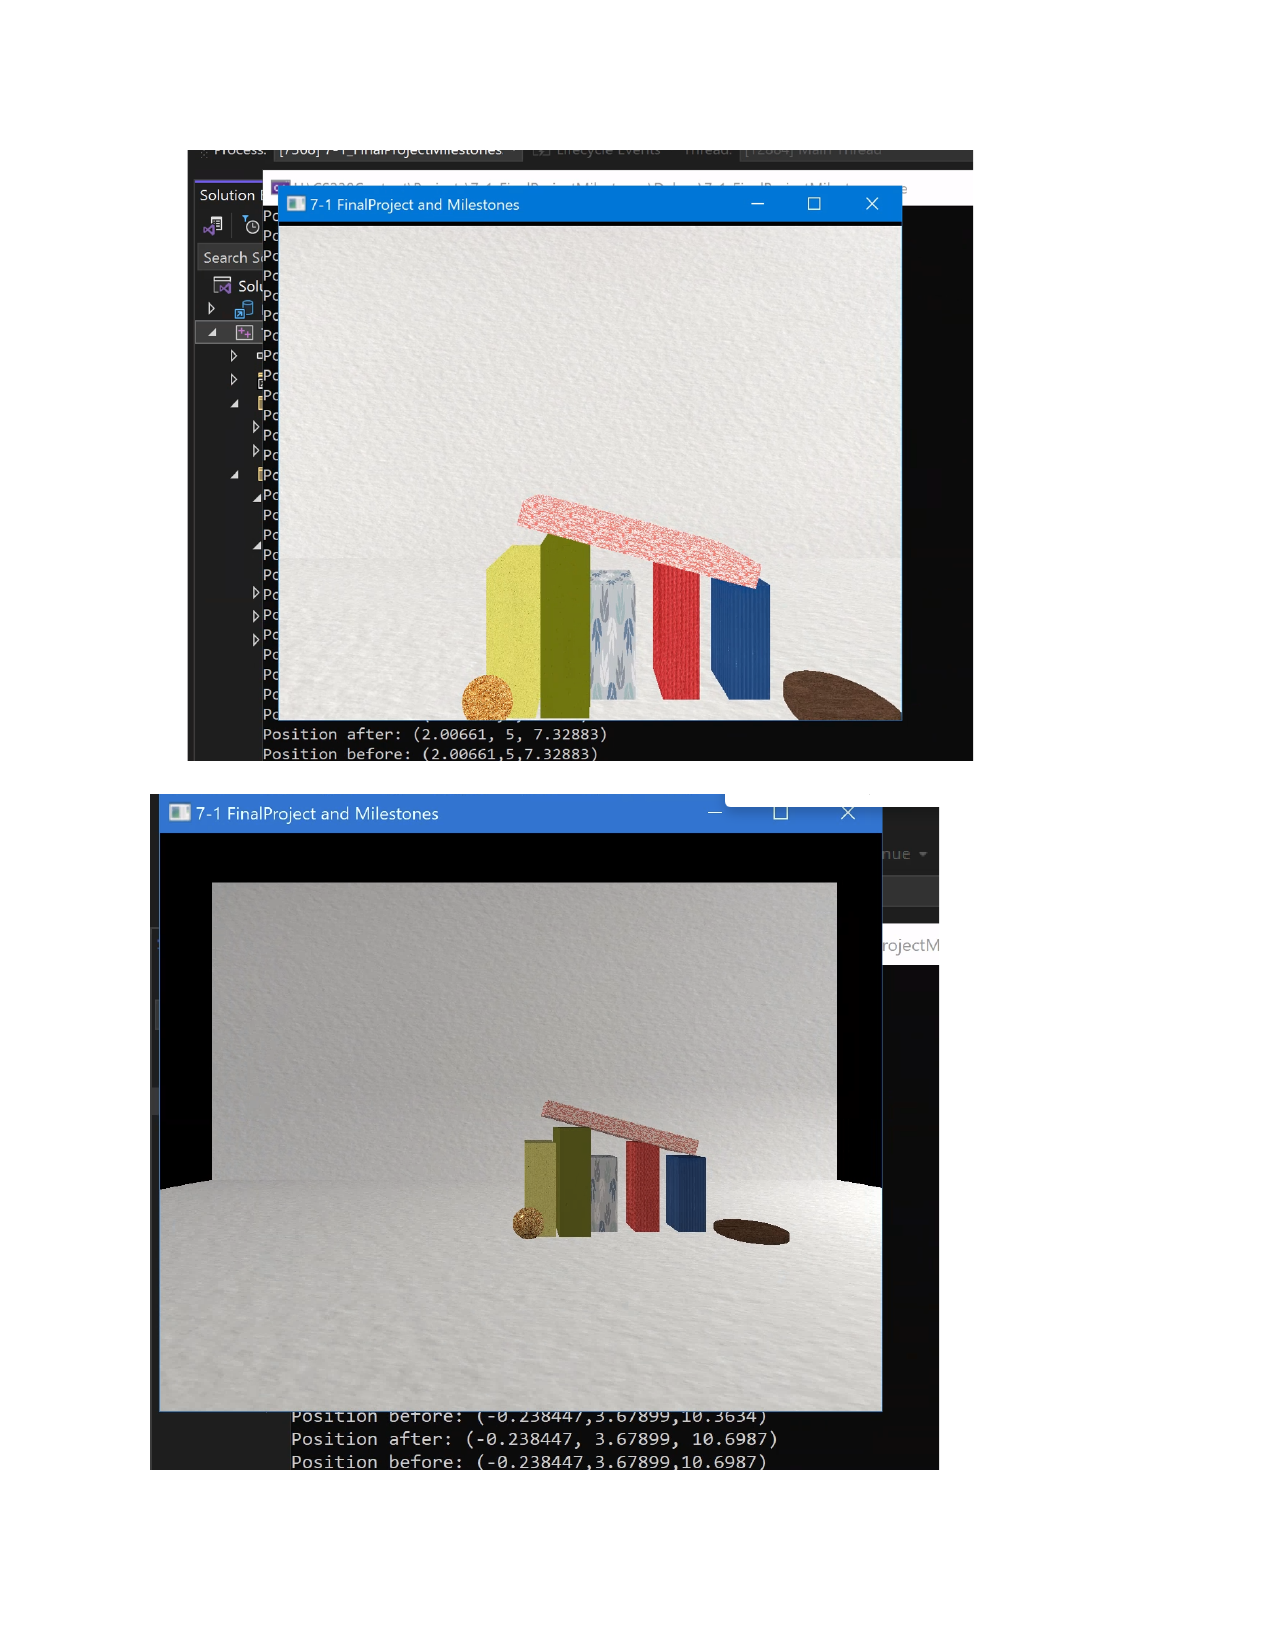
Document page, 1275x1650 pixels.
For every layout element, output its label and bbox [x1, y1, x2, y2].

picture [150, 794, 940, 1470]
picture [187, 150, 974, 761]
